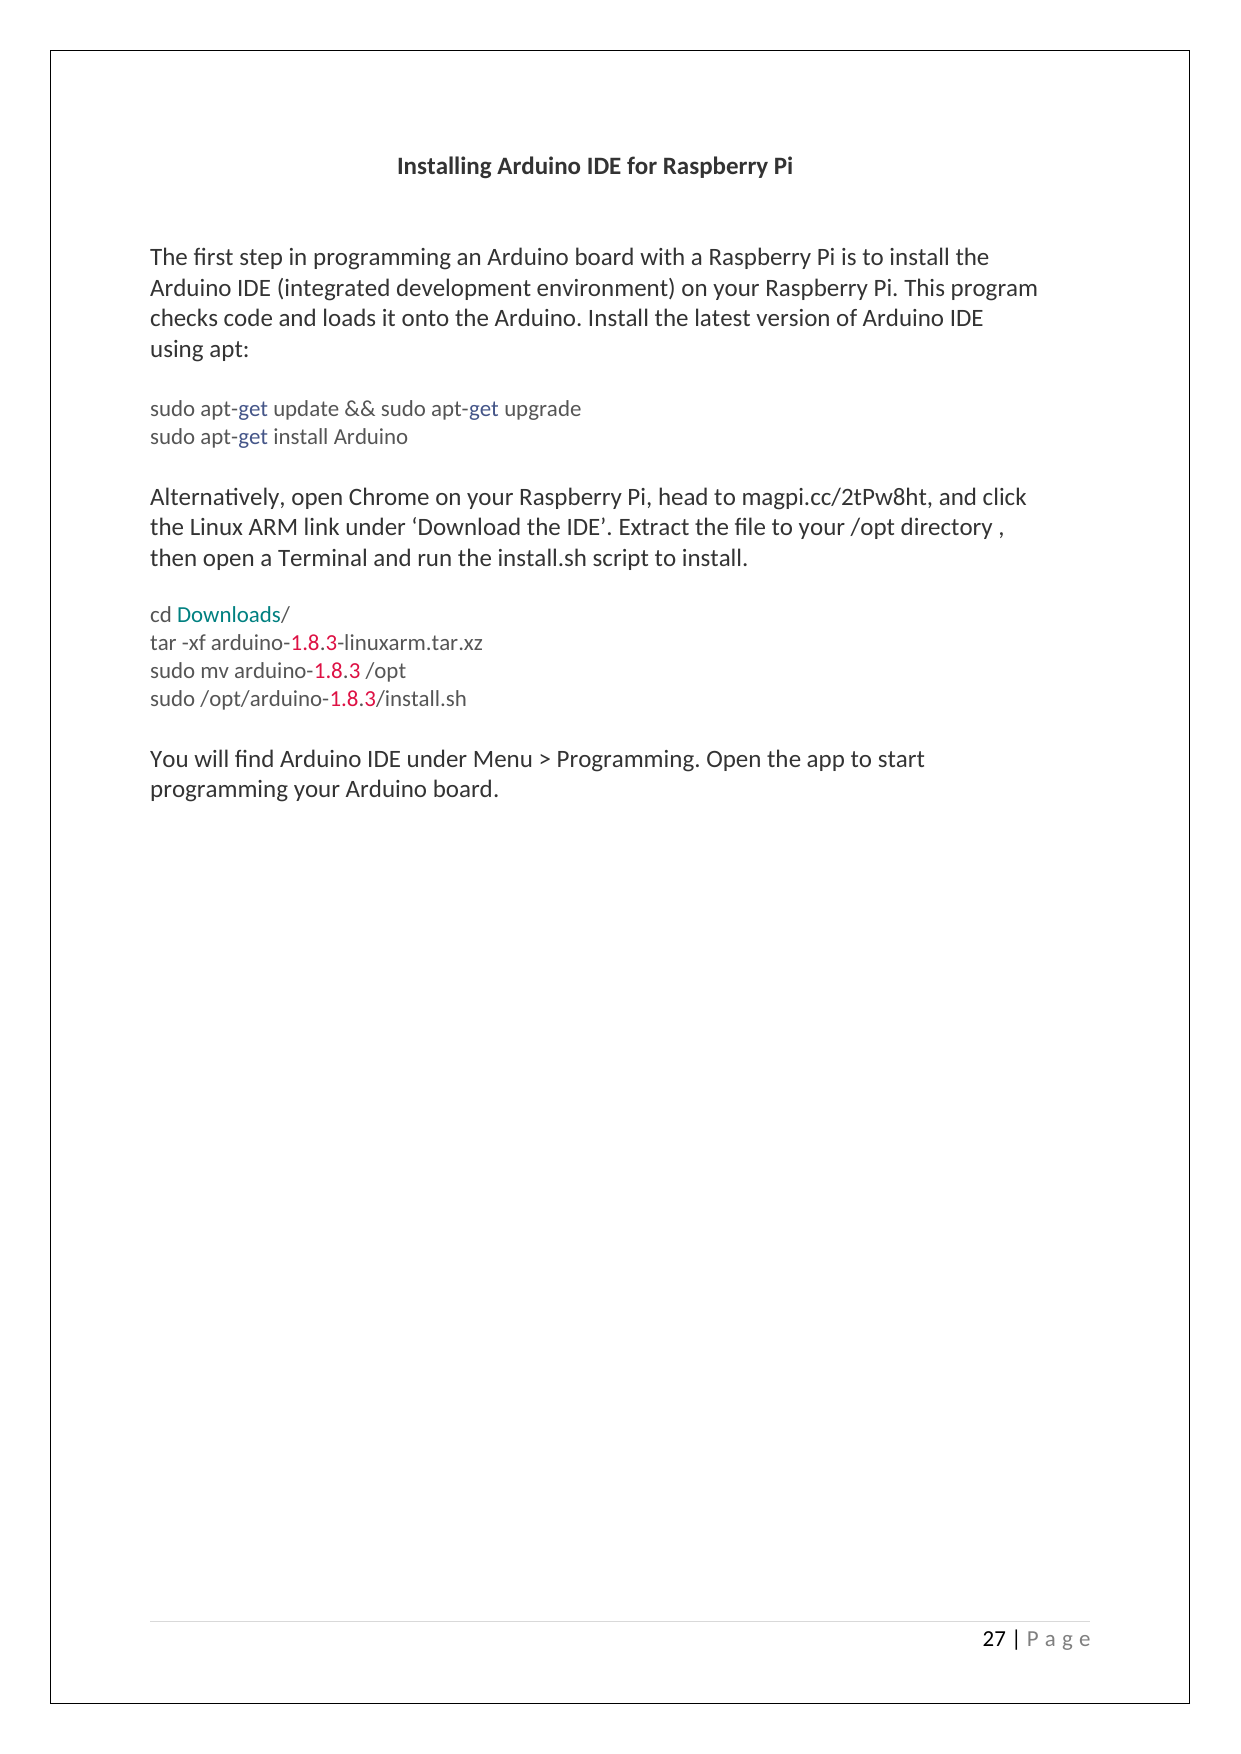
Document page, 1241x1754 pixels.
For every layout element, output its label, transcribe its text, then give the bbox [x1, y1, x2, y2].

text cd Downloads/ tar -xf arduino-1.8.3-linuxarm.tar.xz sudo mv arduino-1.8.3 /opt sudo /opt/arduino-1.8.3/install.sh [150, 572, 1040, 712]
text sudo apt-get update && sudo apt-get upgrade sudo apt-get install Arduino [150, 394, 1040, 450]
text Alternatively, open Chrome on your Raspberry Pi, head to magpi.cc/2tPw8ht, and click the Linux ARM link under ‘Download the IDE’. Extract the file to your /opt directory , then open a Terminal and run the install.sh script to install. [150, 481, 1040, 572]
text The first step in programming an Arduino board with a Raspberry Pi is to install the Arduino IDE (integrated development environment) on your Raspberry Pi. This program checks code and loads it onto the Arduino. Install the latest version of Arduino IDE using apt: [150, 242, 1040, 364]
text You will find Arduino IDE under Menu > Programming. Open the app to start programming your Arduino board. [150, 743, 1040, 804]
text Installing Arduino IDE for Raspberry Pi [150, 150, 1040, 181]
